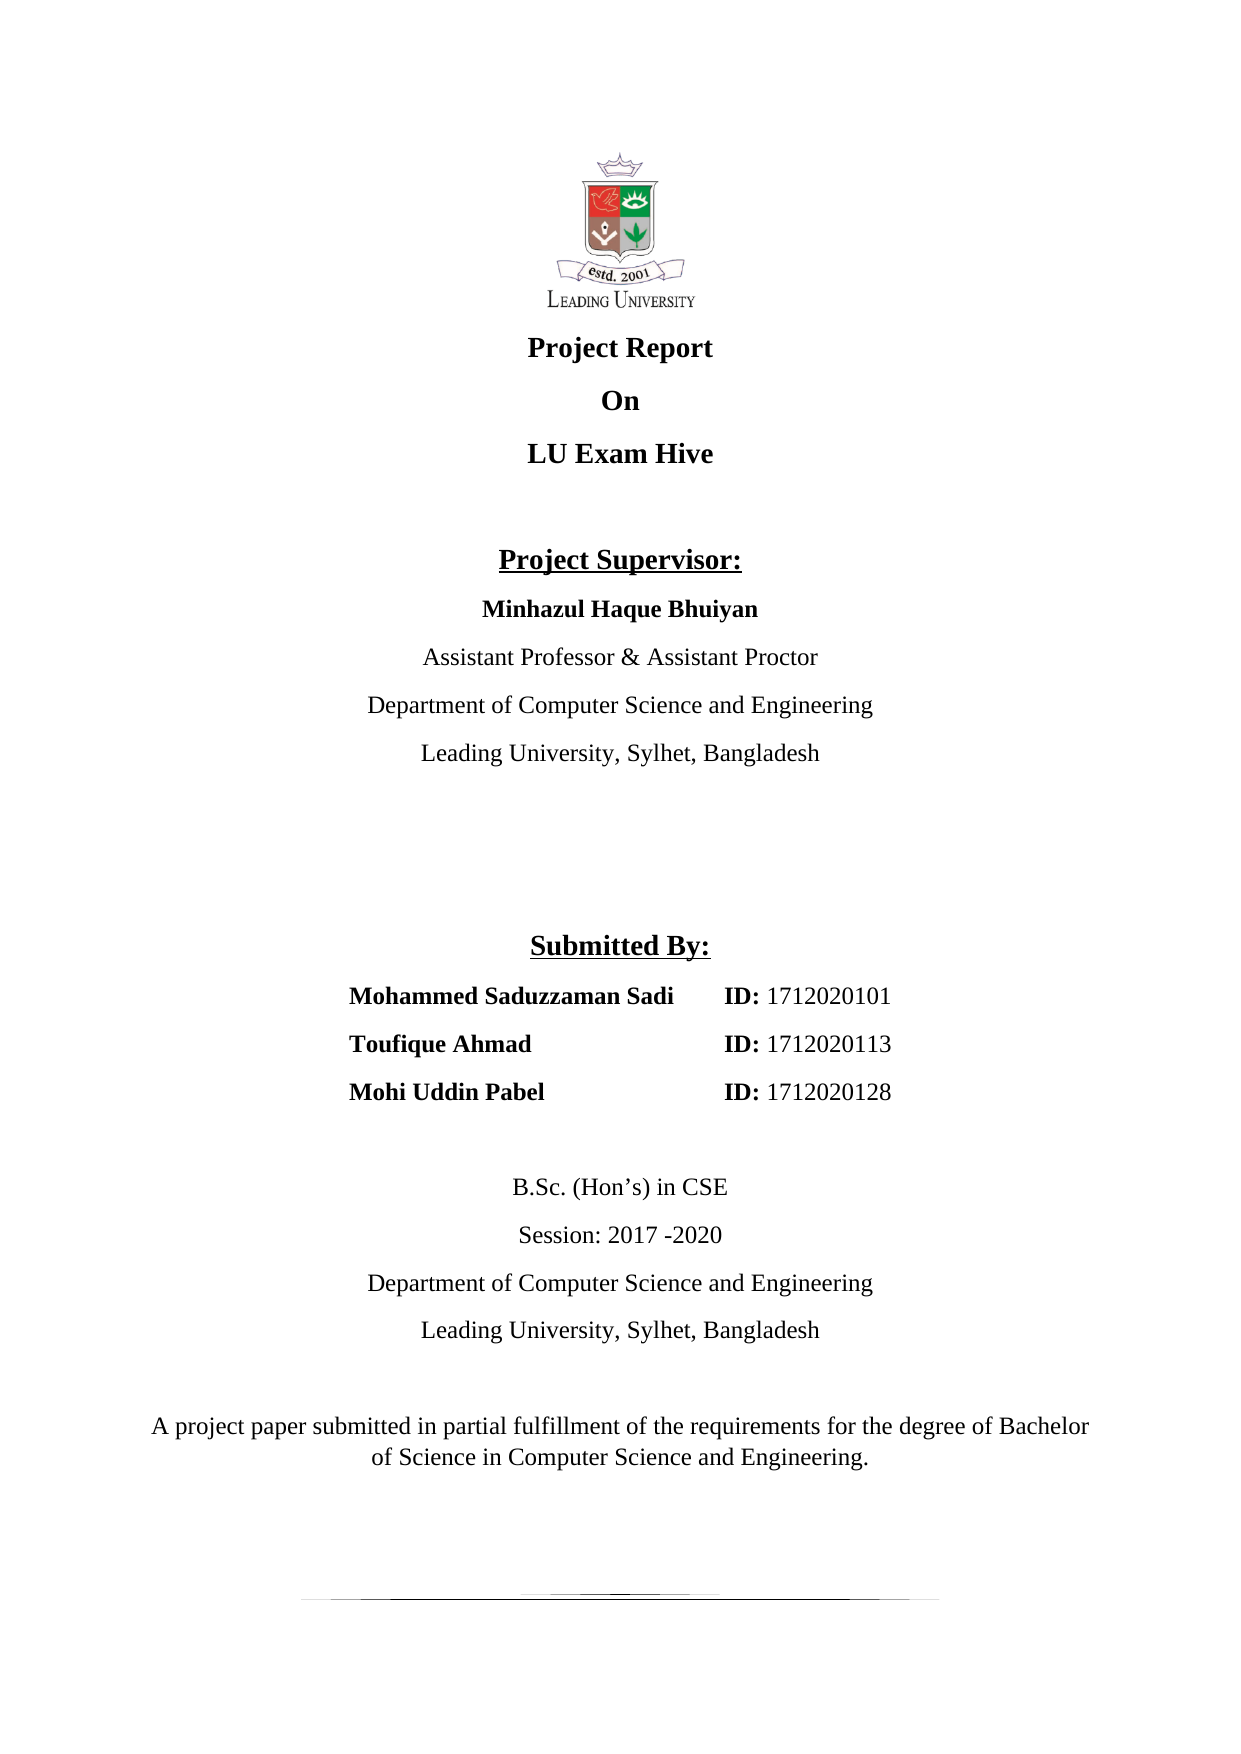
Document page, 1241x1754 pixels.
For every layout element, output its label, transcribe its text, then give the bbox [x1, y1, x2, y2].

text On [150, 383, 1090, 417]
text Minhazul Haque Bhuiyan [150, 594, 1090, 623]
picture [543, 150, 698, 312]
text Project Supervisor: [150, 542, 1090, 575]
text Leading University, Sylhet, Bangladesh [150, 738, 1090, 766]
text Toufique Ahmad ID: 1712020113 [150, 1029, 1090, 1058]
text Department of Computer Science and Engineering [150, 690, 1090, 719]
text LU Exam Hive [150, 436, 1090, 470]
text Session: 2017 -2020 [150, 1220, 1090, 1249]
text Leading University, Sylhet, Bangladesh [150, 1315, 1090, 1344]
text Mohammed Saduzzaman Sadi ID: 1712020101 [150, 981, 1090, 1010]
text Department of Computer Science and Engineering [150, 1268, 1090, 1296]
text A project paper submitted in partial fulfillment of the requirements for the degree of Bachelor of Science in Computer Science and Engineering. [150, 1411, 1090, 1471]
text Project Report [150, 331, 1090, 364]
text Mohi Uddin Pabel ID: 1712020128 [150, 1077, 1090, 1106]
text Assistant Professor & Assistant Proctor [150, 642, 1090, 671]
text B.Sc. (Hon’s) in CSE [150, 1172, 1090, 1201]
text Submitted By: [150, 928, 1090, 962]
